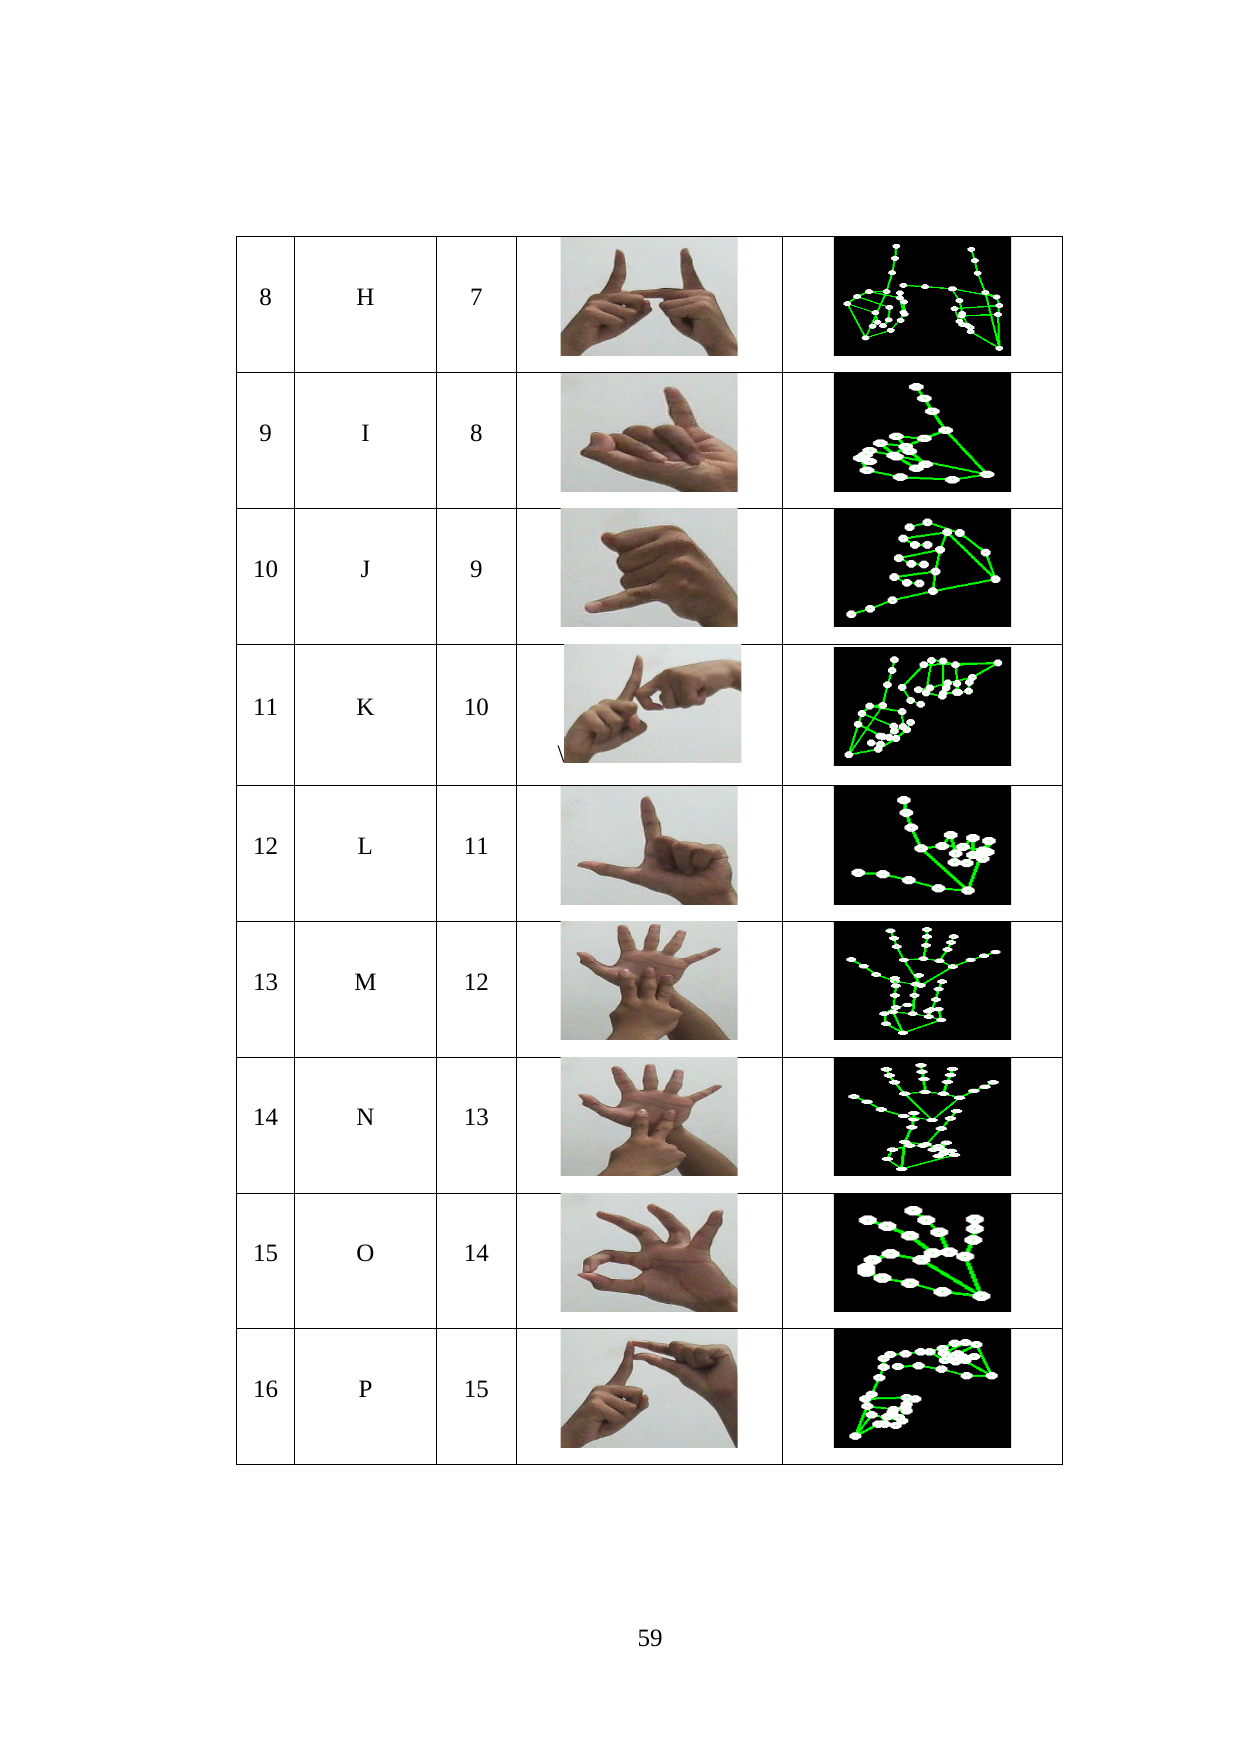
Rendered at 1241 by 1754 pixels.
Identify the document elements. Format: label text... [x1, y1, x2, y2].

table_cell [517, 786, 782, 921]
picture [560, 508, 738, 627]
picture [833, 508, 1012, 627]
table_cell [783, 645, 1062, 785]
table_cell 12 [437, 922, 516, 1057]
table_cell [517, 237, 782, 372]
picture [560, 786, 738, 905]
picture [833, 1193, 1012, 1312]
table_cell 10 [437, 645, 516, 785]
table_cell [517, 922, 782, 1057]
table_cell 14 [237, 1058, 294, 1192]
table_cell M [295, 922, 436, 1057]
table_cell K [295, 645, 436, 785]
table_cell L [295, 786, 436, 921]
table_cell [517, 1058, 782, 1192]
table_cell P [295, 1329, 436, 1464]
table_cell 16 [237, 1329, 294, 1464]
picture [560, 1329, 738, 1448]
table_cell 15 [437, 1329, 516, 1464]
picture [560, 373, 738, 492]
table_cell \ [517, 645, 782, 785]
table_cell [783, 509, 1062, 644]
table_cell [783, 373, 1062, 508]
table_cell [783, 922, 1062, 1057]
table_cell H [295, 237, 436, 372]
table_cell N [295, 1058, 436, 1192]
table_cell 13 [437, 1058, 516, 1192]
table_cell O [295, 1194, 436, 1328]
picture [833, 1057, 1012, 1176]
table_cell 11 [237, 645, 294, 785]
picture [560, 237, 738, 356]
table_cell [783, 1194, 1062, 1328]
table_cell 14 [437, 1194, 516, 1328]
table_cell J [295, 509, 436, 644]
table_cell I [295, 373, 436, 508]
table_cell [517, 373, 782, 508]
picture [560, 921, 738, 1040]
picture [833, 647, 1012, 766]
table_cell 8 [237, 237, 294, 372]
table_cell 15 [237, 1194, 294, 1328]
table_cell 10 [237, 509, 294, 644]
table_cell 13 [237, 922, 294, 1057]
picture [833, 1329, 1012, 1448]
table_cell [517, 1194, 782, 1328]
table_cell [517, 509, 782, 644]
picture [564, 644, 742, 763]
table_cell [517, 1329, 782, 1464]
table_cell [783, 1329, 1062, 1464]
table_cell [783, 237, 1062, 372]
table_cell [783, 1058, 1062, 1192]
picture [833, 786, 1012, 905]
picture [833, 373, 1012, 492]
table_cell 9 [237, 373, 294, 508]
picture [833, 921, 1012, 1040]
picture [560, 1193, 738, 1312]
table_cell [783, 786, 1062, 921]
table_cell 9 [437, 509, 516, 644]
picture [560, 1057, 738, 1176]
table_cell 11 [437, 786, 516, 921]
table_cell 12 [237, 786, 294, 921]
table_cell 7 [437, 237, 516, 372]
picture [833, 237, 1012, 356]
table_cell 8 [437, 373, 516, 508]
